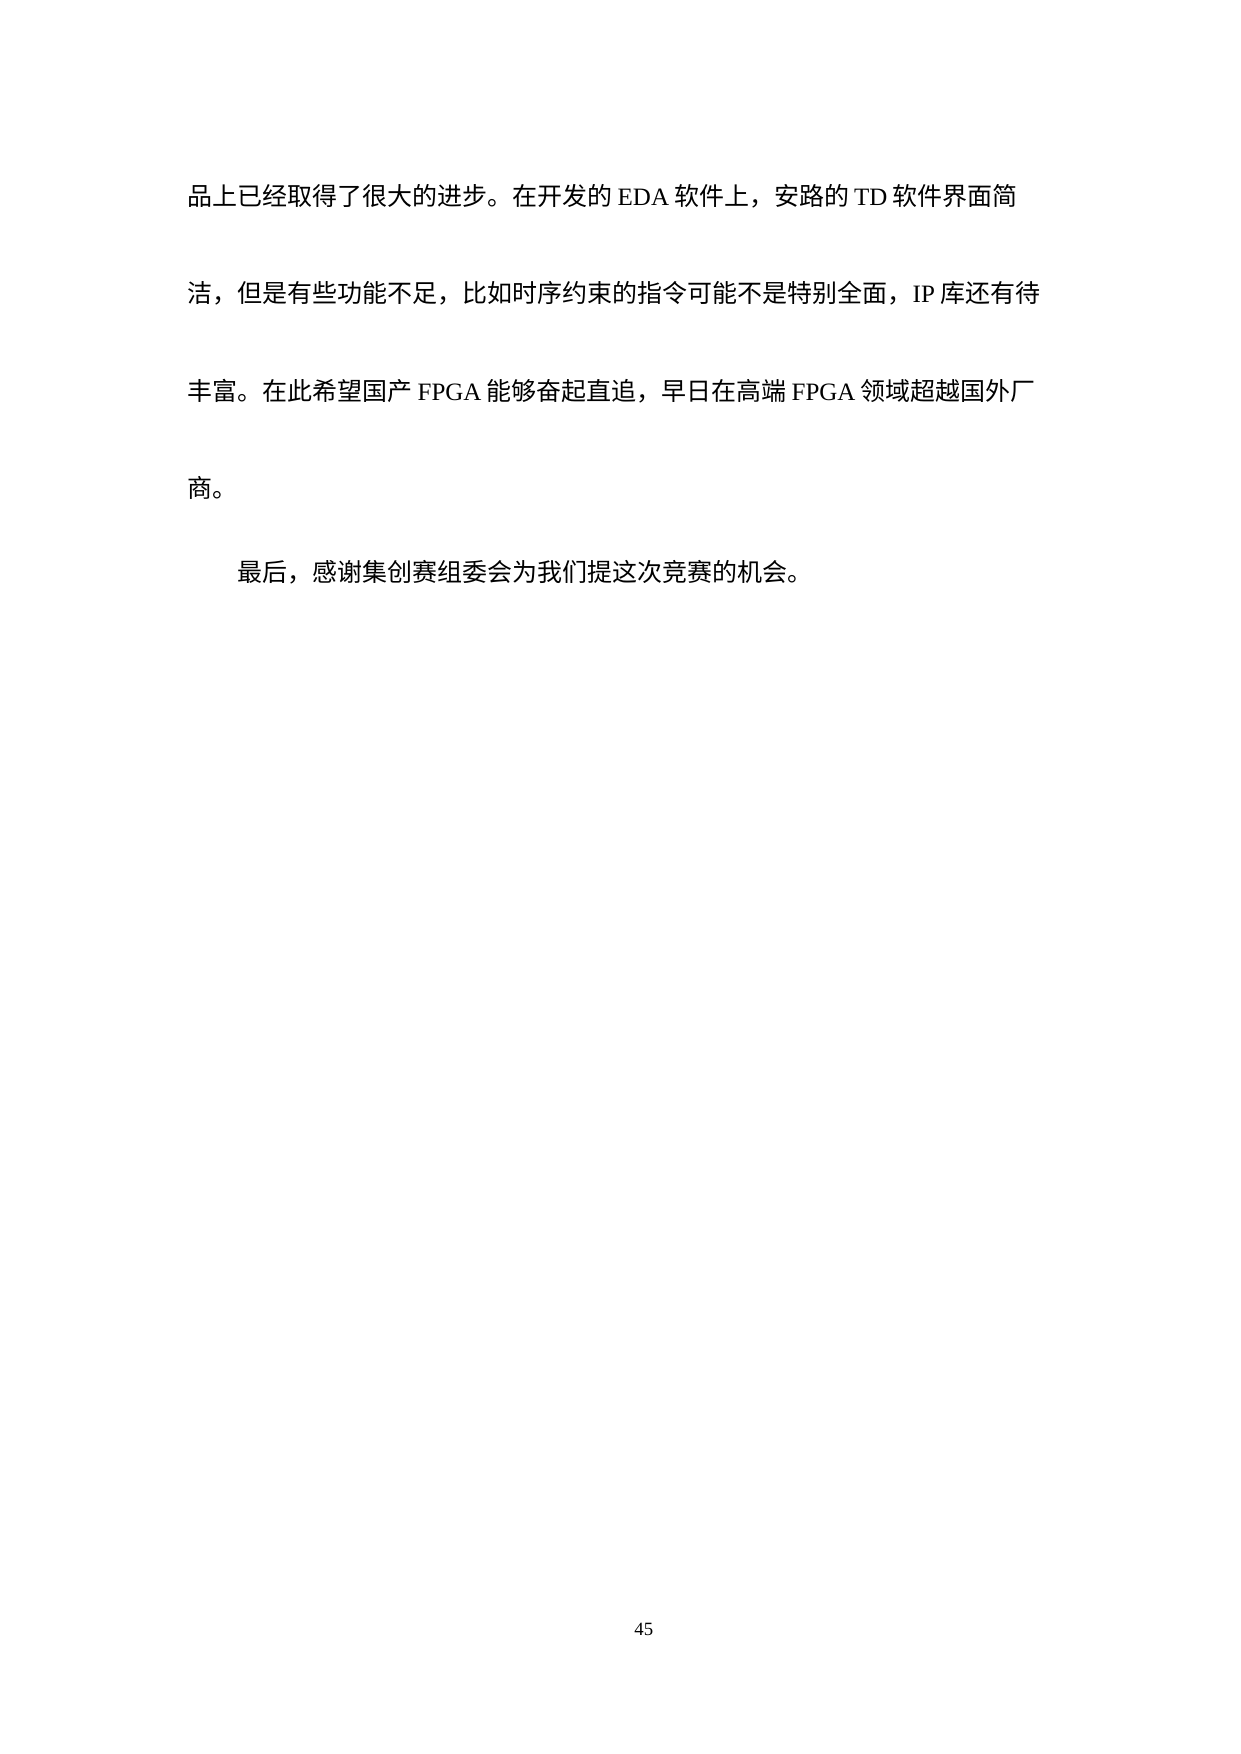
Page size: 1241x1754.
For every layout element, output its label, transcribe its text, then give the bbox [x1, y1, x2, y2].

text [187, 162, 1053, 519]
text 最后，感谢集创赛组委会为我们提这次竞赛的机会。 [187, 538, 1053, 603]
